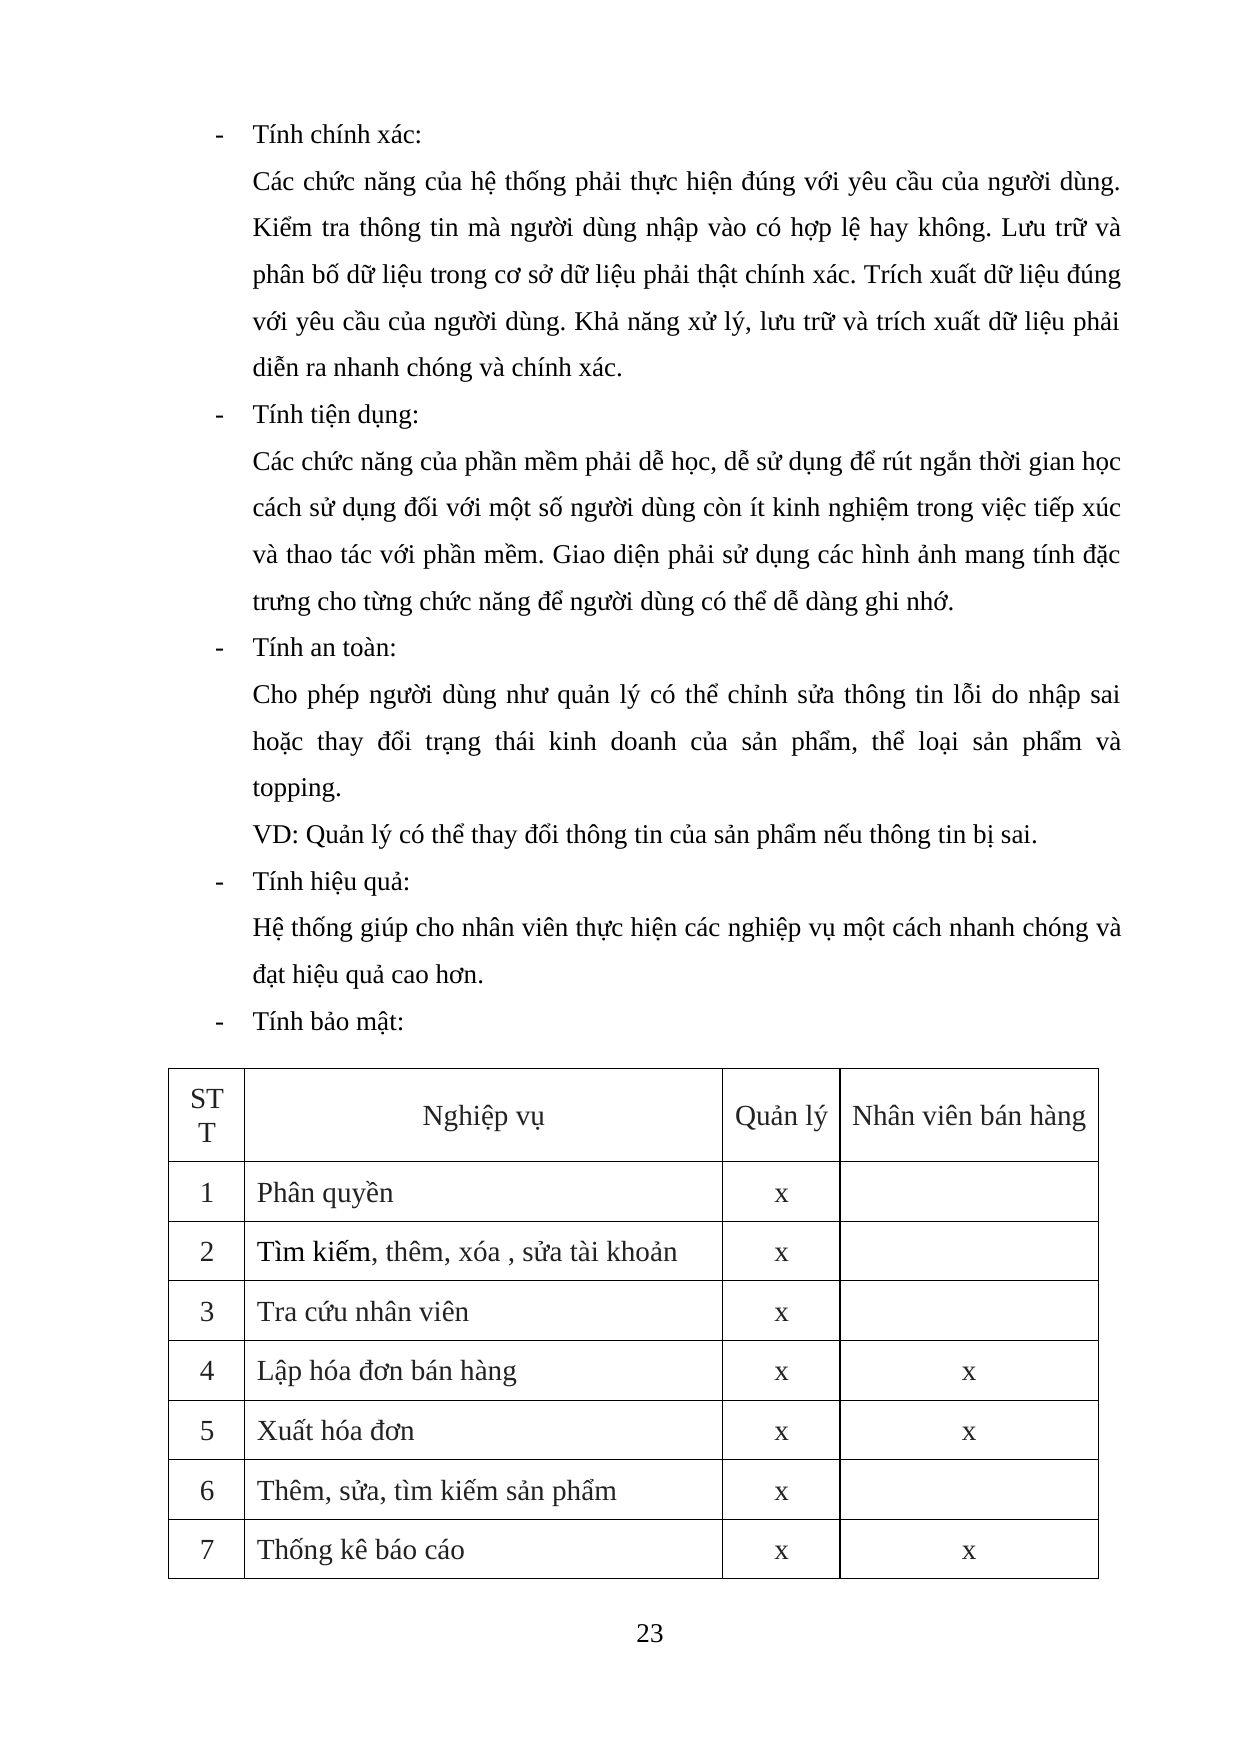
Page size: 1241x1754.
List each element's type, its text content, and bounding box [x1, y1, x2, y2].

table_cell Xuất hóa đơn [245, 1401, 722, 1459]
table_cell Thêm, sửa, tìm kiếm sản phẩm [245, 1460, 722, 1519]
table_cell x [723, 1162, 839, 1221]
table_cell x [723, 1222, 839, 1280]
table_cell 1 [169, 1162, 244, 1221]
table_cell Lập hóa đơn bán hàng [245, 1341, 722, 1399]
table_cell x [723, 1401, 839, 1459]
list VD: Quản lý có thể thay đổi thông tin của sản phẩm nếu thông tin bị sai. [252, 818, 1122, 849]
table_cell 6 [169, 1460, 244, 1519]
table_cell [841, 1222, 1098, 1280]
table_cell 3 [169, 1281, 244, 1340]
table_cell 4 [169, 1341, 244, 1399]
table_cell Thống kê báo cáo [245, 1520, 722, 1578]
table_cell [841, 1281, 1098, 1340]
table_cell x [723, 1520, 839, 1578]
table_cell [841, 1460, 1098, 1519]
table_header Nghiệp vụ [245, 1069, 722, 1161]
table_header Nhân viên bán hàng [841, 1069, 1098, 1161]
list Tính an toàn: [215, 631, 1122, 663]
table_cell x [841, 1341, 1098, 1399]
table_header STT [169, 1069, 244, 1161]
list Tính hiệu quả: [215, 865, 1122, 896]
table_cell x [723, 1281, 839, 1340]
table_cell x [841, 1520, 1098, 1578]
list Tính bảo mật: [215, 1005, 1122, 1036]
table_cell 2 [169, 1222, 244, 1280]
list Hệ thống giúp cho nhân viên thực hiện các nghiệp vụ một cách nhanh chóng và đạt hiệu quả cao hơn. [252, 911, 1122, 989]
table_cell Tra cứu nhân viên [245, 1281, 722, 1340]
list Cho phép người dùng như quản lý có thể chỉnh sửa thông tin lỗi do nhập sai hoặc thay đổi trạng thái kinh doanh của sản phẩm, thể loại sản phẩm và topping. [252, 678, 1122, 803]
table_cell 7 [169, 1520, 244, 1578]
table_cell x [723, 1460, 839, 1519]
table_cell 5 [169, 1401, 244, 1459]
list Tính tiện dụng: [215, 398, 1122, 429]
table_cell Tìm kiếm, thêm, xóa , sửa tài khoản [245, 1222, 722, 1280]
list Tính chính xác: [215, 118, 1122, 149]
table_cell x [723, 1341, 839, 1399]
list Các chức năng của hệ thống phải thực hiện đúng với yêu cầu của người dùng. Kiểm tra thông tin mà người dùng nhập vào có hợp lệ hay không. Lưu trữ và phân bố dữ liệu trong cơ sở dữ liệu phải thật chính xác. Trích xuất dữ liệu đúng với yêu cầu của người dùng. Khả năng xử lý, lưu trữ và trích xuất dữ liệu phải diễn ra nhanh chóng và chính xác. [252, 165, 1122, 383]
table_cell [841, 1162, 1098, 1221]
table_header Quản lý [723, 1069, 839, 1161]
list Các chức năng của phần mềm phải dễ học, dễ sử dụng để rút ngắn thời gian học cách sử dụng đối với một số người dùng còn ít kinh nghiệm trong việc tiếp xúc và thao tác với phần mềm. Giao diện phải sử dụng các hình ảnh mang tính đặc trưng cho từng chức năng để người dùng có thể dễ dàng ghi nhớ. [252, 445, 1122, 616]
table_cell Phân quyền [245, 1162, 722, 1221]
table_cell x [841, 1401, 1098, 1459]
